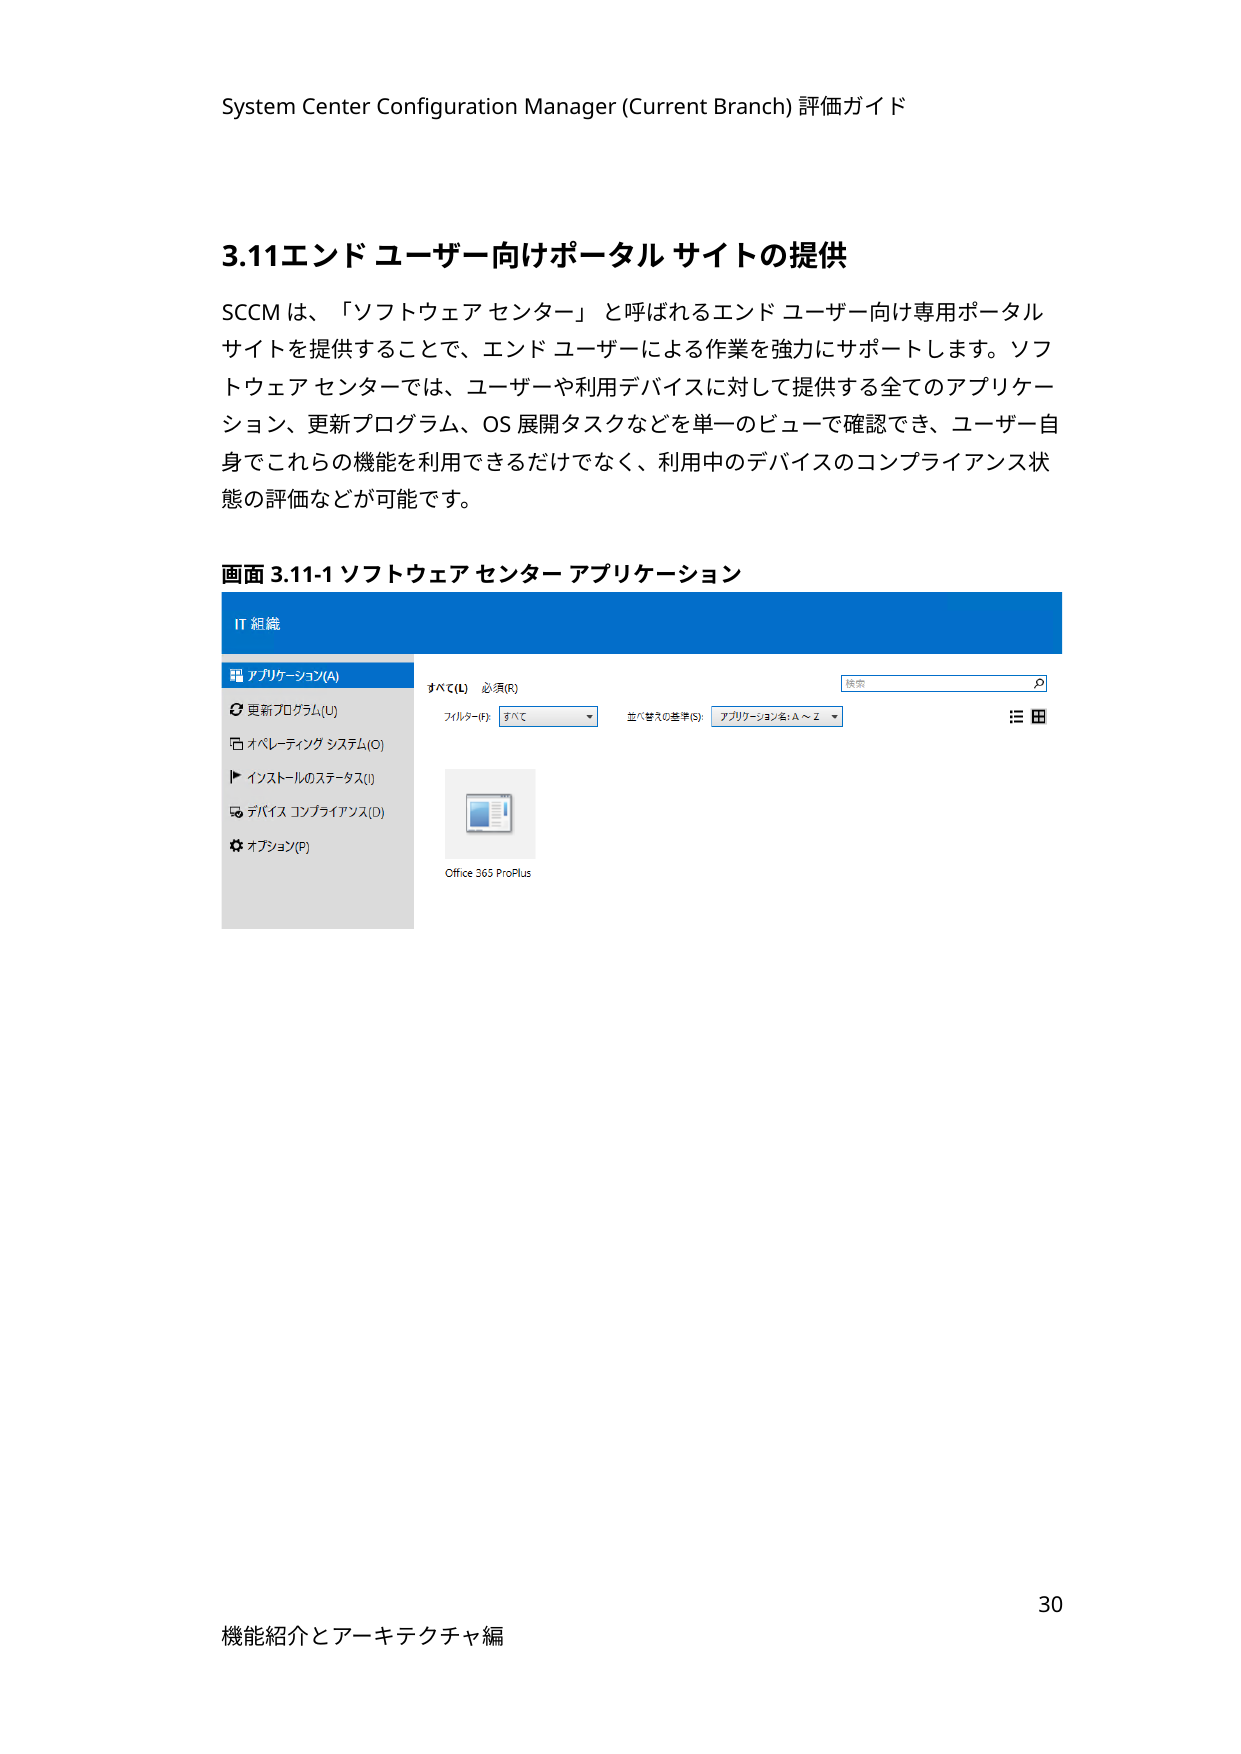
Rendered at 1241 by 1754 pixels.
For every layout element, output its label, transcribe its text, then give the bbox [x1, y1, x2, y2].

subtitle エンド ユーザー向けポータル サイトの提供 [222, 217, 1063, 292]
picture [221, 592, 1063, 929]
text 画面 3.11-1 ソフトウェア センター アプリケーション [222, 554, 1063, 592]
text SCCM は、「ソフトウェア センター」 と呼ばれるエンド ユーザー向け専用ポータル サイトを提供することで、エンド ユーザーによる作業を強力にサポートします。ソフトウェア センターでは、ユーザーや利用デバイスに対して提供する全てのアプリケーション、更新プログラム、OS 展開タスクなどを単一のビューで確認でき、ユーザー自身でこれらの機能を利用できるだけでなく、利用中のデバイスのコンプライアンス状態の評価などが可能です。 [222, 292, 1063, 517]
